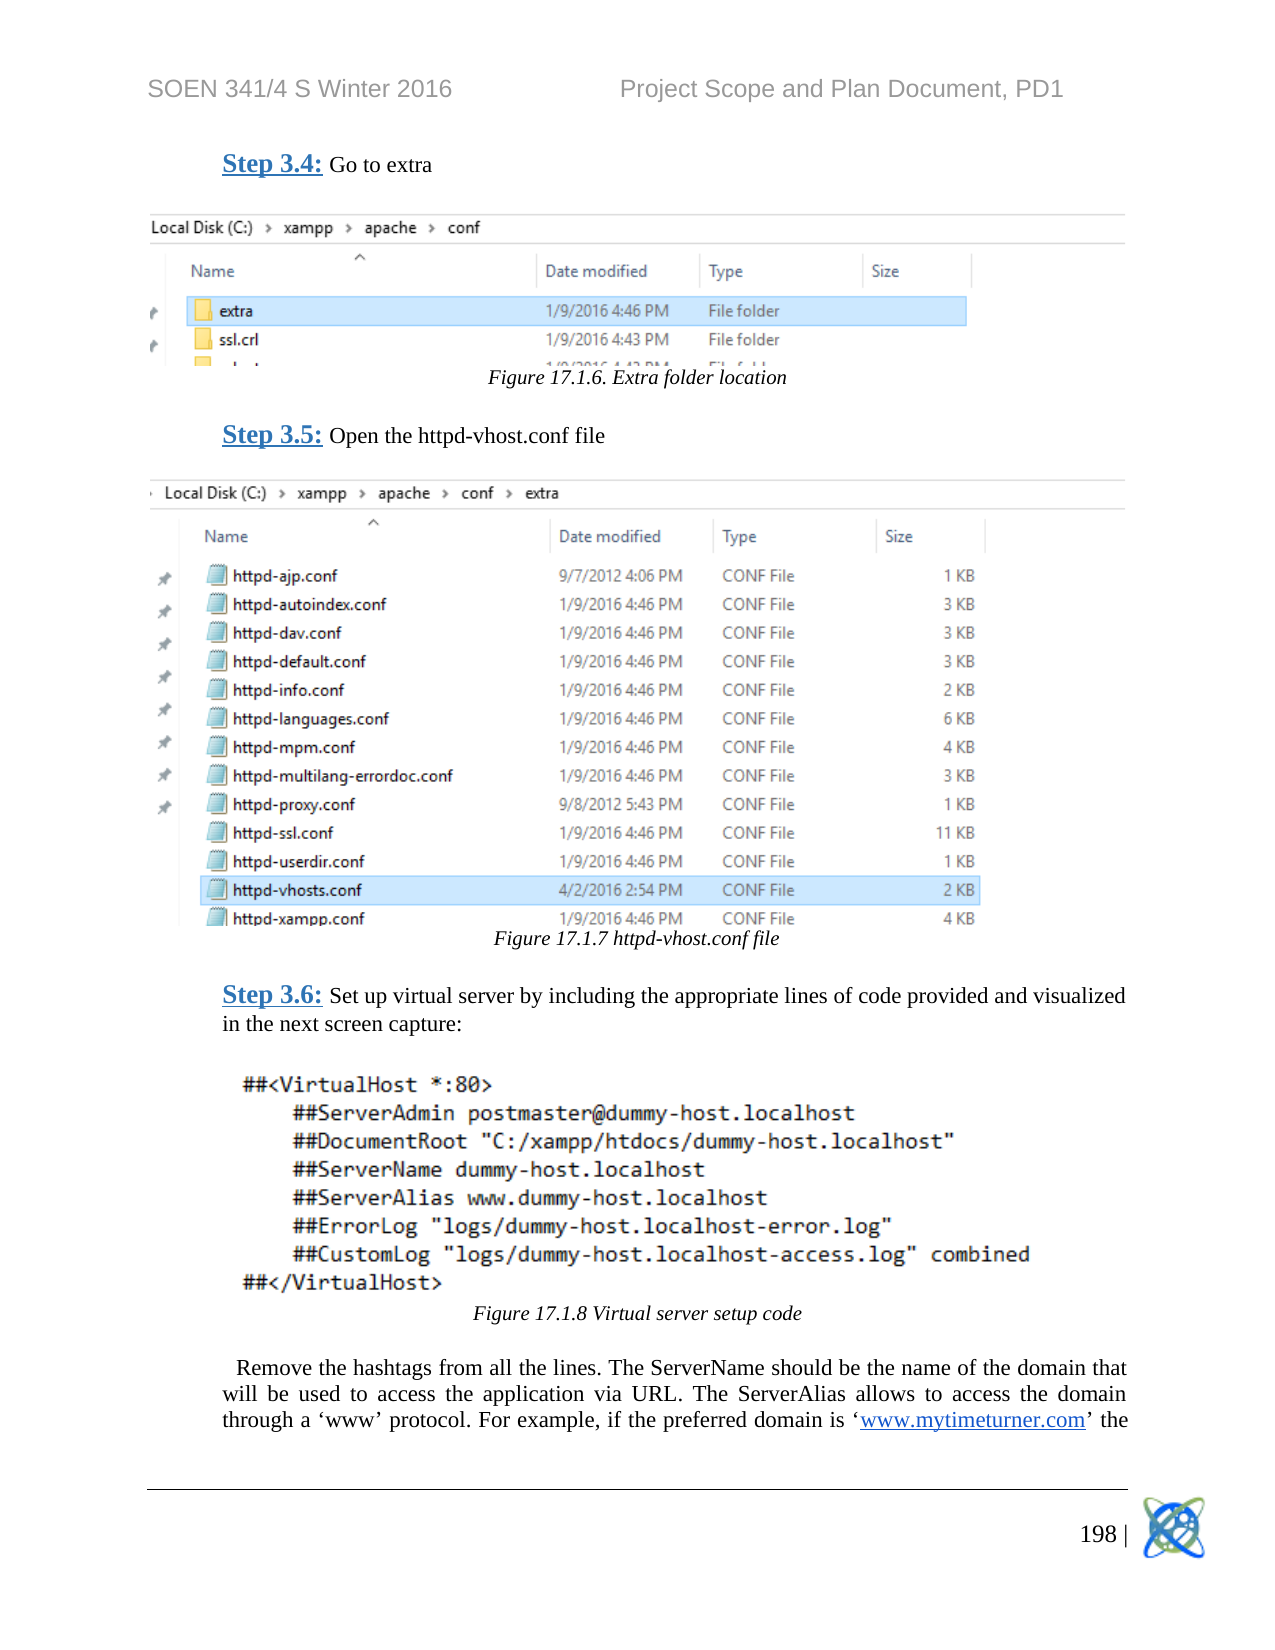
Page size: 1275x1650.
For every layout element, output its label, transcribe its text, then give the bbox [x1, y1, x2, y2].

text Step 3.4: Go to extra [147, 147, 1128, 178]
text Figure 17.1.6. Extra folder location [147, 365, 1128, 389]
text Step 3.6: Set up virtual server by including the appropriate lines of code provided and visualized in the next screen capture: [222, 979, 1128, 1036]
picture [235, 1065, 1040, 1301]
picture [1123, 1490, 1224, 1566]
picture [150, 477, 1125, 926]
text Figure 17.1.7 httpd-vhost.conf file [147, 926, 1128, 950]
text Step 3.5: Open the httpd-vhost.conf file [147, 418, 1128, 449]
text Figure 17.1.8 Virtual server setup code [147, 1301, 1128, 1325]
picture [150, 206, 1125, 366]
